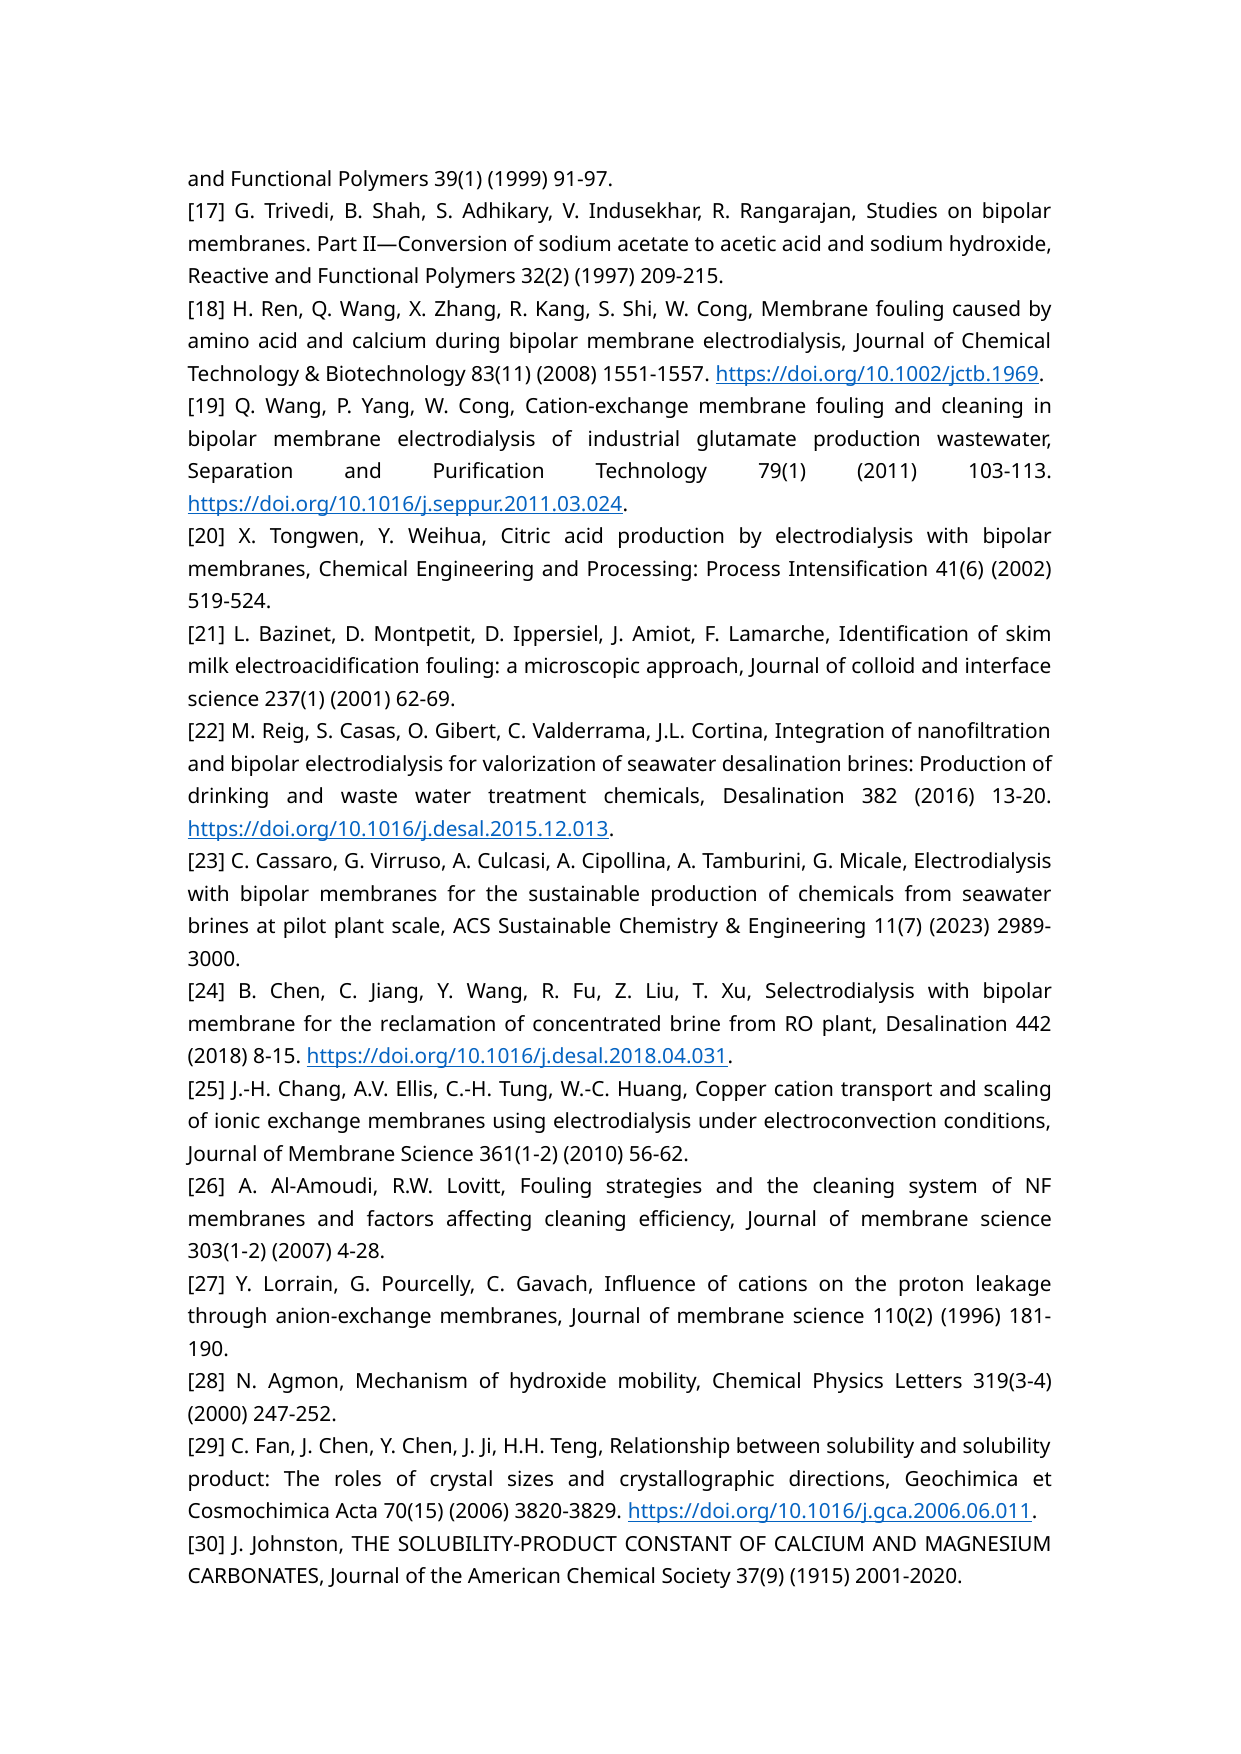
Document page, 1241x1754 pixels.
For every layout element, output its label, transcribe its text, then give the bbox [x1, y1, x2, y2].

text [29] C. Fan, J. Chen, Y. Chen, J. Ji, H.H. Teng, Relationship between solubility and solubility product: The roles of crystal sizes and crystallographic directions, Geochimica et Cosmochimica Acta 70(15) (2006) 3820-3829. https://doi.org/10.1016/j.gca.2006.06.011. [187, 1429, 1053, 1527]
text [23] C. Cassaro, G. Virruso, A. Culcasi, A. Cipollina, A. Tamburini, G. Micale, Electrodialysis with bipolar membranes for the sustainable production of chemicals from seawater brines at pilot plant scale, ACS Sustainable Chemistry & Engineering 11(7) (2023) 2989-3000. [187, 844, 1053, 974]
text [26] A. Al-Amoudi, R.W. Lovitt, Fouling strategies and the cleaning system of NF membranes and factors affecting cleaning efficiency, Journal of membrane science 303(1-2) (2007) 4-28. [187, 1169, 1053, 1267]
text [30] J. Johnston, THE SOLUBILITY-PRODUCT CONSTANT OF CALCIUM AND MAGNESIUM CARBONATES, Journal of the American Chemical Society 37(9) (1915) 2001-2020. [187, 1527, 1053, 1592]
text [22] M. Reig, S. Casas, O. Gibert, C. Valderrama, J.L. Cortina, Integration of nanofiltration and bipolar electrodialysis for valorization of seawater desalination brines: Production of drinking and waste water treatment chemicals, Desalination 382 (2016) 13-20. https://doi.org/10.1016/j.desal.2015.12.013. [187, 714, 1053, 844]
text [24] B. Chen, C. Jiang, Y. Wang, R. Fu, Z. Liu, T. Xu, Selectrodialysis with bipolar membrane for the reclamation of concentrated brine from RO plant, Desalination 442 (2018) 8-15. https://doi.org/10.1016/j.desal.2018.04.031. [187, 974, 1053, 1072]
text [28] N. Agmon, Mechanism of hydroxide mobility, Chemical Physics Letters 319(3-4) (2000) 247-252. [187, 1364, 1053, 1429]
text [21] L. Bazinet, D. Montpetit, D. Ippersiel, J. Amiot, F. Lamarche, Identification of skim milk electroacidification fouling: a microscopic approach, Journal of colloid and interface science 237(1) (2001) 62-69. [187, 617, 1053, 714]
text [19] Q. Wang, P. Yang, W. Cong, Cation-exchange membrane fouling and cleaning in bipolar membrane electrodialysis of industrial glutamate production wastewater, Separation and Purification Technology 79(1) (2011) 103-113. https://doi.org/10.1016/j.seppur.2011.03.024. [187, 389, 1053, 519]
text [187, 162, 1053, 194]
text [17] G. Trivedi, B. Shah, S. Adhikary, V. Indusekhar, R. Rangarajan, Studies on bipolar membranes. Part II—Conversion of sodium acetate to acetic acid and sodium hydroxide, Reactive and Functional Polymers 32(2) (1997) 209-215. [187, 194, 1053, 292]
text [25] J.-H. Chang, A.V. Ellis, C.-H. Tung, W.-C. Huang, Copper cation transport and scaling of ionic exchange membranes using electrodialysis under electroconvection conditions, Journal of Membrane Science 361(1-2) (2010) 56-62. [187, 1072, 1053, 1169]
text [18] H. Ren, Q. Wang, X. Zhang, R. Kang, S. Shi, W. Cong, Membrane fouling caused by amino acid and calcium during bipolar membrane electrodialysis, Journal of Chemical Technology & Biotechnology 83(11) (2008) 1551-1557. https://doi.org/10.1002/jctb.1969. [187, 292, 1053, 389]
text [27] Y. Lorrain, G. Pourcelly, C. Gavach, Influence of cations on the proton leakage through anion-exchange membranes, Journal of membrane science 110(2) (1996) 181-190. [187, 1267, 1053, 1364]
text [20] X. Tongwen, Y. Weihua, Citric acid production by electrodialysis with bipolar membranes, Chemical Engineering and Processing: Process Intensification 41(6) (2002) 519-524. [187, 519, 1053, 617]
